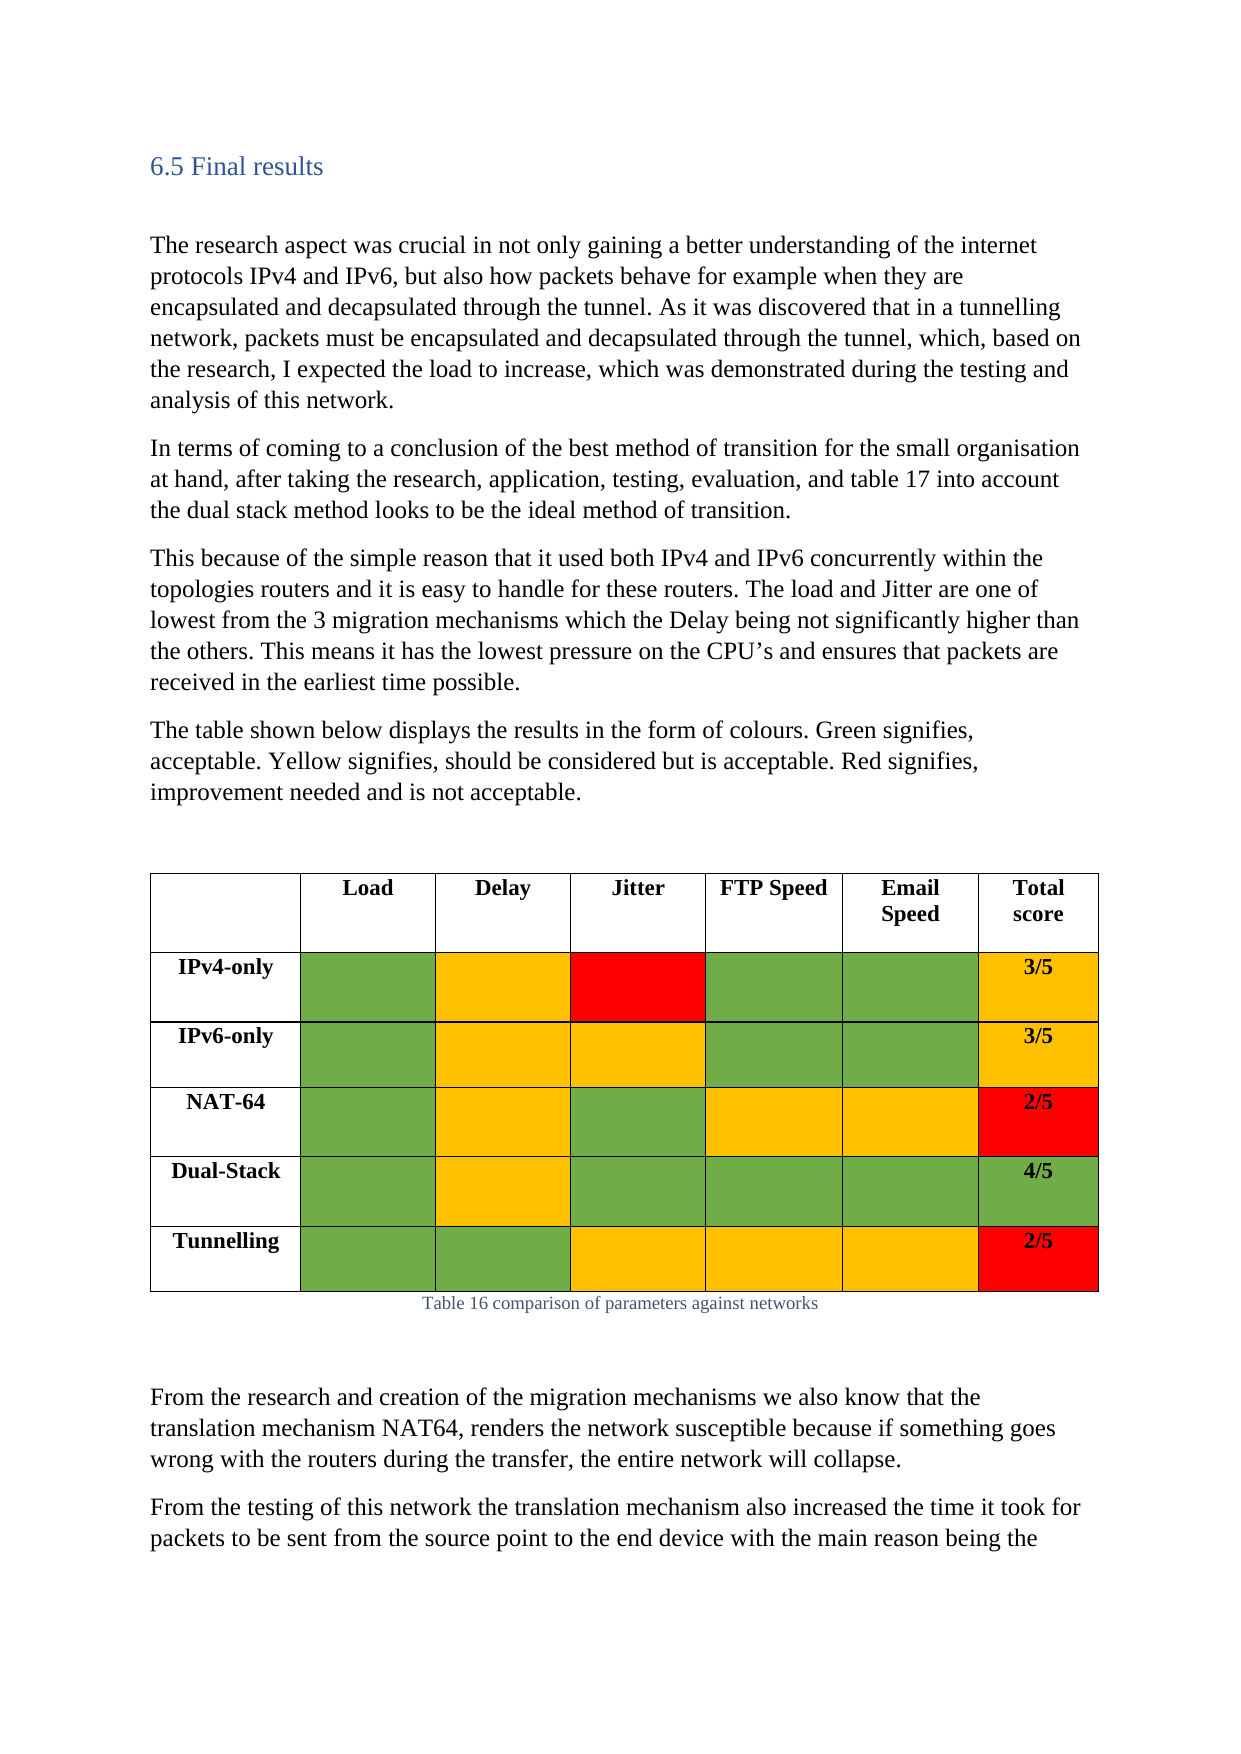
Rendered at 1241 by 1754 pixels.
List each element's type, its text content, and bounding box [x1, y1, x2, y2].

table_cell [436, 953, 570, 1021]
table_cell 2/5 [979, 1088, 1098, 1156]
table_header Total score [979, 874, 1098, 952]
table_cell [706, 953, 842, 1021]
table_cell Tunnelling [151, 1227, 300, 1291]
table_cell 2/5 [979, 1227, 1098, 1291]
table_cell [301, 1023, 435, 1087]
table_cell [571, 1023, 705, 1087]
table_cell [436, 1023, 570, 1087]
table_cell [301, 1227, 435, 1291]
text The table shown below displays the results in the form of colours. Green signifies, acceptable. Yellow signifies, should be considered but is acceptable. Red signifies, improvement needed and is not acceptable. [150, 715, 1090, 806]
table_cell [843, 1023, 978, 1087]
table_cell [301, 1088, 435, 1156]
table_cell 3/5 [979, 1023, 1098, 1087]
table_cell [843, 1088, 978, 1156]
table_cell [301, 1157, 435, 1226]
table_header [151, 874, 300, 952]
table_header Jitter [571, 874, 705, 952]
table_cell [436, 1157, 570, 1226]
table_cell [706, 1088, 842, 1156]
table_cell [843, 1157, 978, 1226]
table_cell IPv6-only [151, 1023, 300, 1087]
table_cell IPv4-only [151, 953, 300, 1021]
table_header Delay [436, 874, 570, 952]
table_cell [706, 1227, 842, 1291]
text This because of the simple reason that it used both IPv4 and IPv6 concurrently within the topologies routers and it is easy to handle for these routers. The load and Jitter are one of lowest from the 3 migration mechanisms which the Delay being not significantly higher than the others. This means it has the lowest pressure on the CPU’s and ensures that packets are received in the earliest time possible. [150, 543, 1090, 696]
table_cell [706, 1023, 842, 1087]
table_cell [706, 1157, 842, 1226]
table_cell [571, 1157, 705, 1226]
table_cell [843, 1227, 978, 1291]
table_header FTP Speed [706, 874, 842, 952]
table_cell [571, 953, 705, 1021]
table_header Load [301, 874, 435, 952]
text The research aspect was crucial in not only gaining a better understanding of the internet protocols IPv4 and IPv6, but also how packets behave for example when they are encapsulated and decapsulated through the tunnel. As it was discovered that in a tunnelling network, packets must be encapsulated and decapsulated through the tunnel, which, based on the research, I expected the load to increase, which was demonstrated during the testing and analysis of this network. [150, 230, 1090, 414]
table_cell [436, 1088, 570, 1156]
table_cell [301, 953, 435, 1021]
table_cell 3/5 [979, 953, 1098, 1021]
table_cell [436, 1227, 570, 1291]
table_cell [571, 1088, 705, 1156]
table_cell 4/5 [979, 1157, 1098, 1226]
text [150, 1492, 1090, 1552]
text From the research and creation of the migration mechanisms we also know that the translation mechanism NAT64, renders the network susceptible because if something goes wrong with the routers during the transfer, the entire network will collapse. [150, 1382, 1090, 1473]
table_cell Dual-Stack [151, 1157, 300, 1226]
table_header Email Speed [843, 874, 978, 952]
table_cell NAT-64 [151, 1088, 300, 1156]
subtitle 6.5 Final results [150, 150, 1090, 181]
table_cell [843, 953, 978, 1021]
text In terms of coming to a conclusion of the best method of transition for the small organisation at hand, after taking the research, application, testing, evaluation, and table 17 into account the dual stack method looks to be the ideal method of transition. [150, 433, 1090, 524]
table_cell [571, 1227, 705, 1291]
